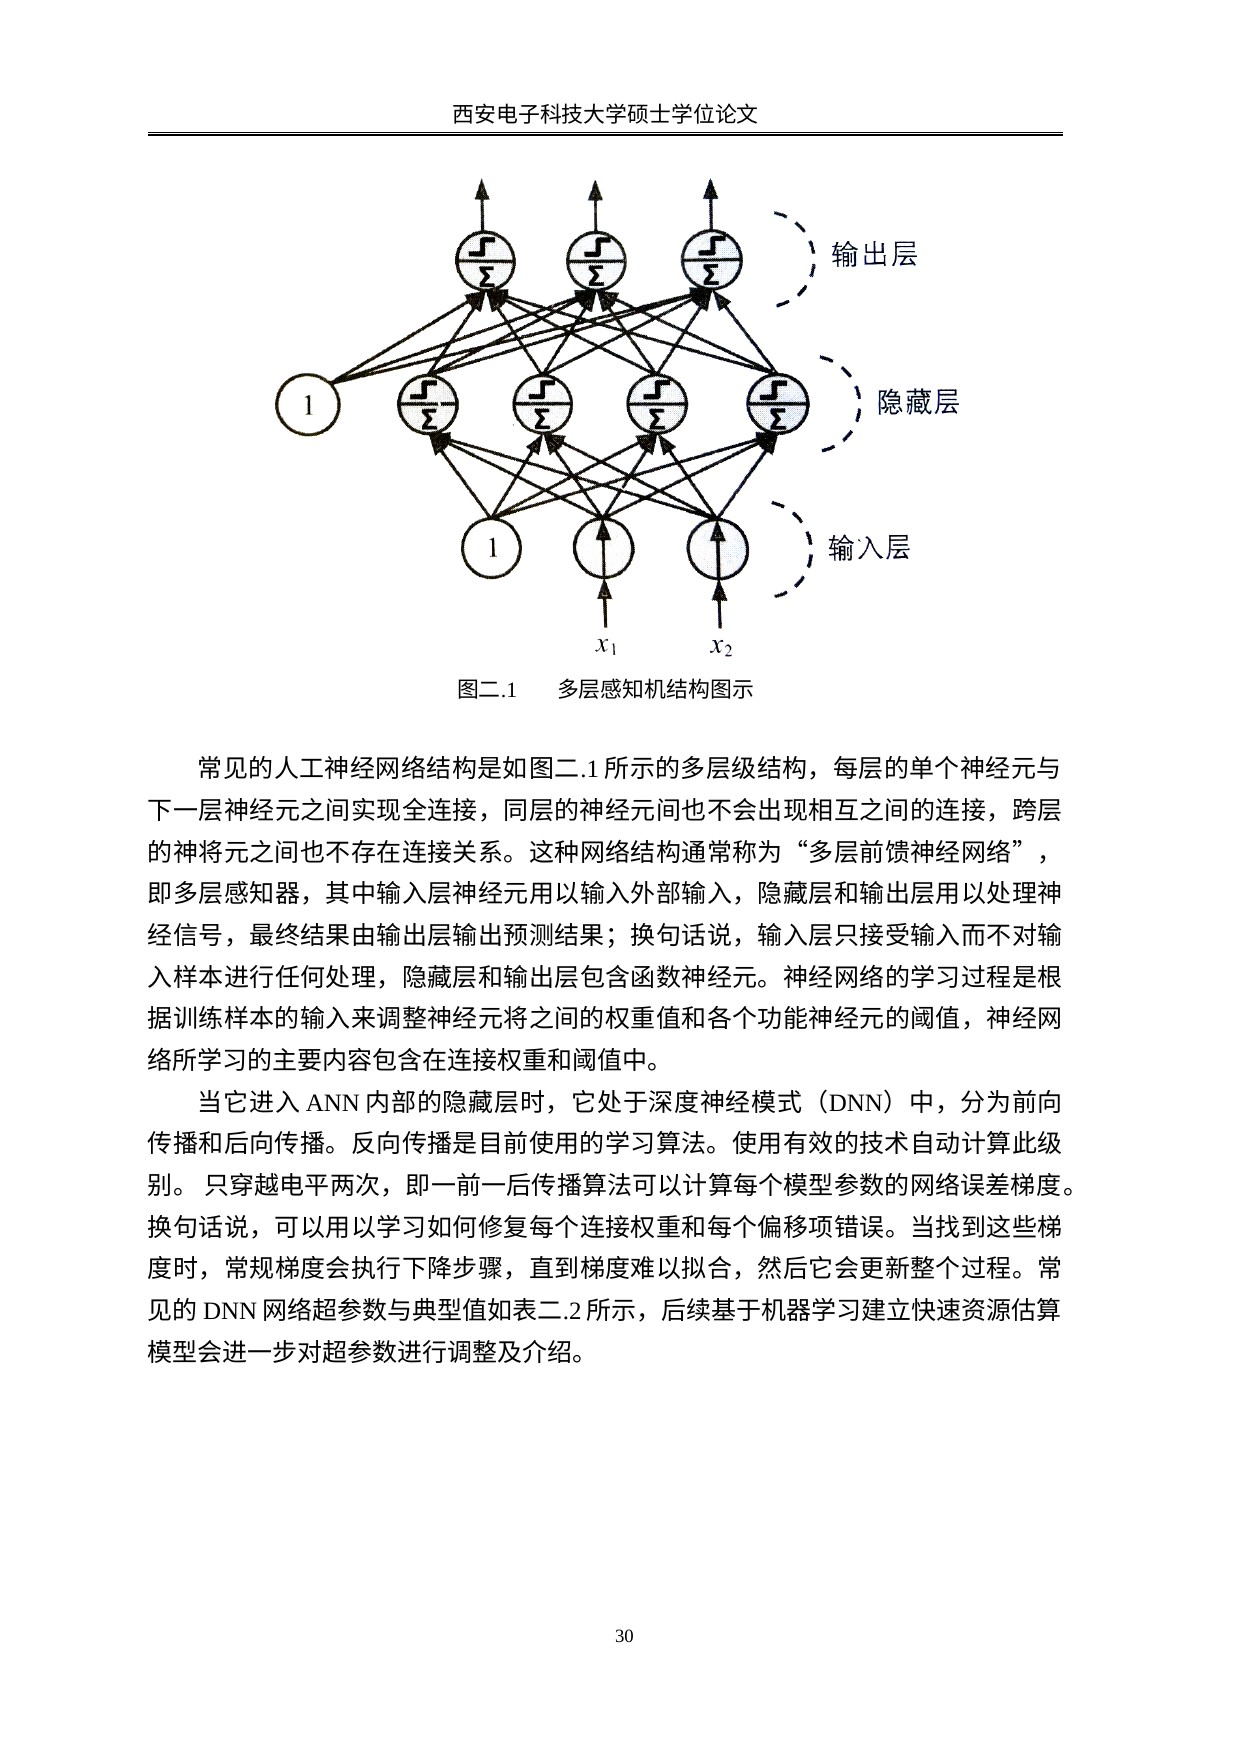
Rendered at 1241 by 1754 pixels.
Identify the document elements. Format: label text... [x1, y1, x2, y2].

text 当它进入ANN内部的隐藏层时，它处于深度神经模式（DNN）中，分为前向传播和后向传播。反向传播是目前使用的学习算法。使用有效的技术自动计算此级别。 只穿越电平两次，即一前一后传播算法可以计算每个模型参数的网络误差梯度。换句话说，可以用以学习如何修复每个连接权重和每个偏移项错误。当找到这些梯度时，常规梯度会执行下降步骤，直到梯度难以拟合，然后它会更新整个过程。常见的DNN网络超参数与典型值如表2.1所示，后续基于机器学习建立快速资源估算模型会进一步对超参数进行调整及介绍。 [148, 1078, 1063, 1369]
picture [274, 177, 961, 660]
text 常见的人工神经网络结构是如图2.27所示的多层级结构，每层的单个神经元与下一层神经元之间实现全连接，同层的神经元间也不会出现相互之间的连接，跨层的神将元之间也不存在连接关系。这种网络结构通常称为“多层前馈神经网络”，即多层感知器，其中输入层神经元用以输入外部输入，隐藏层和输出层用以处理神经信号，最终结果由输出层输出预测结果；换句话说，输入层只接受输入而不对输入样本进行任何处理，隐藏层和输出层包含函数神经元。神经网络的学习过程是根据训练样本的输入来调整神经元将之间的权重值和各个功能神经元的阈值，神经网络所学习的主要内容包含在连接权重和阈值中。 [148, 744, 1063, 1078]
text 多层感知机结构图示 [148, 672, 1063, 704]
